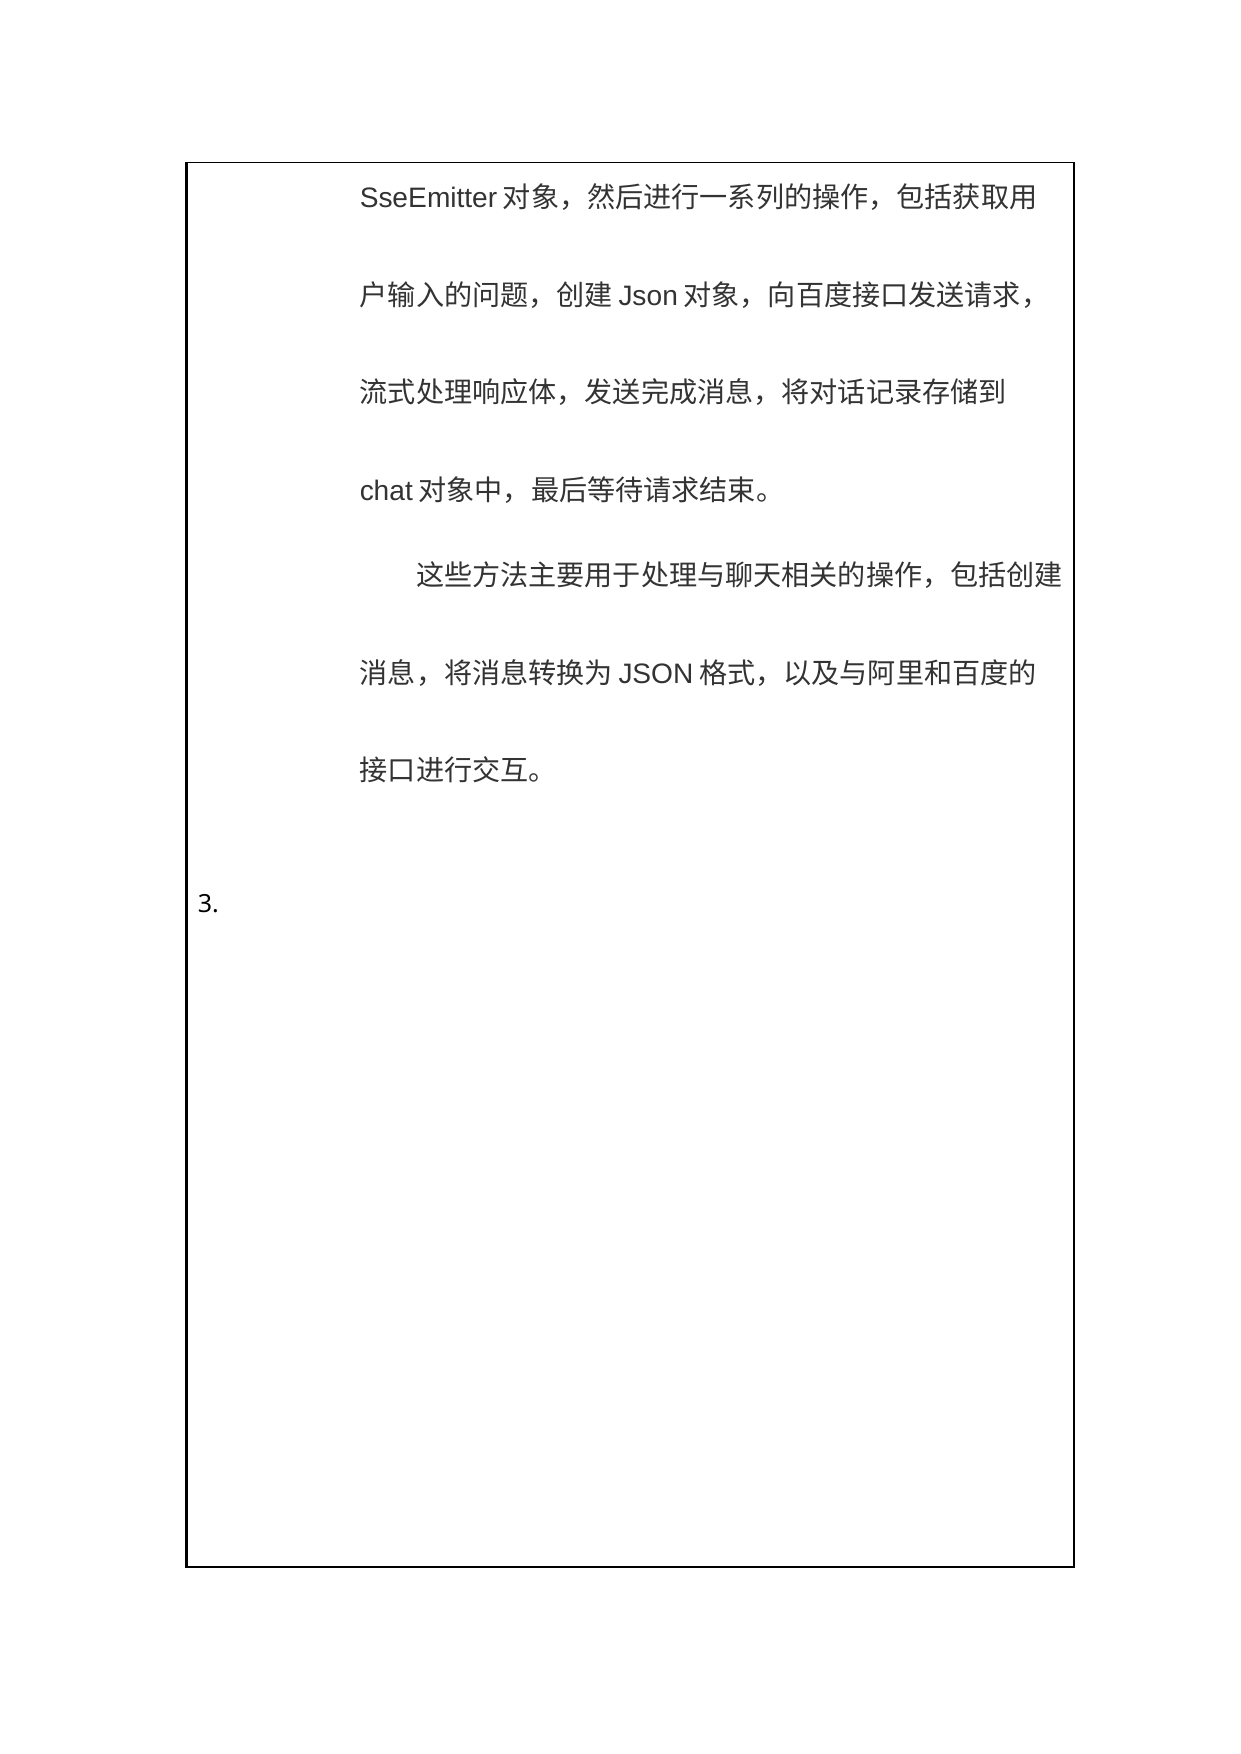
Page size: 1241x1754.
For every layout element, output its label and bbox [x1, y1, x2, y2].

table_cell [188, 163, 1073, 1566]
